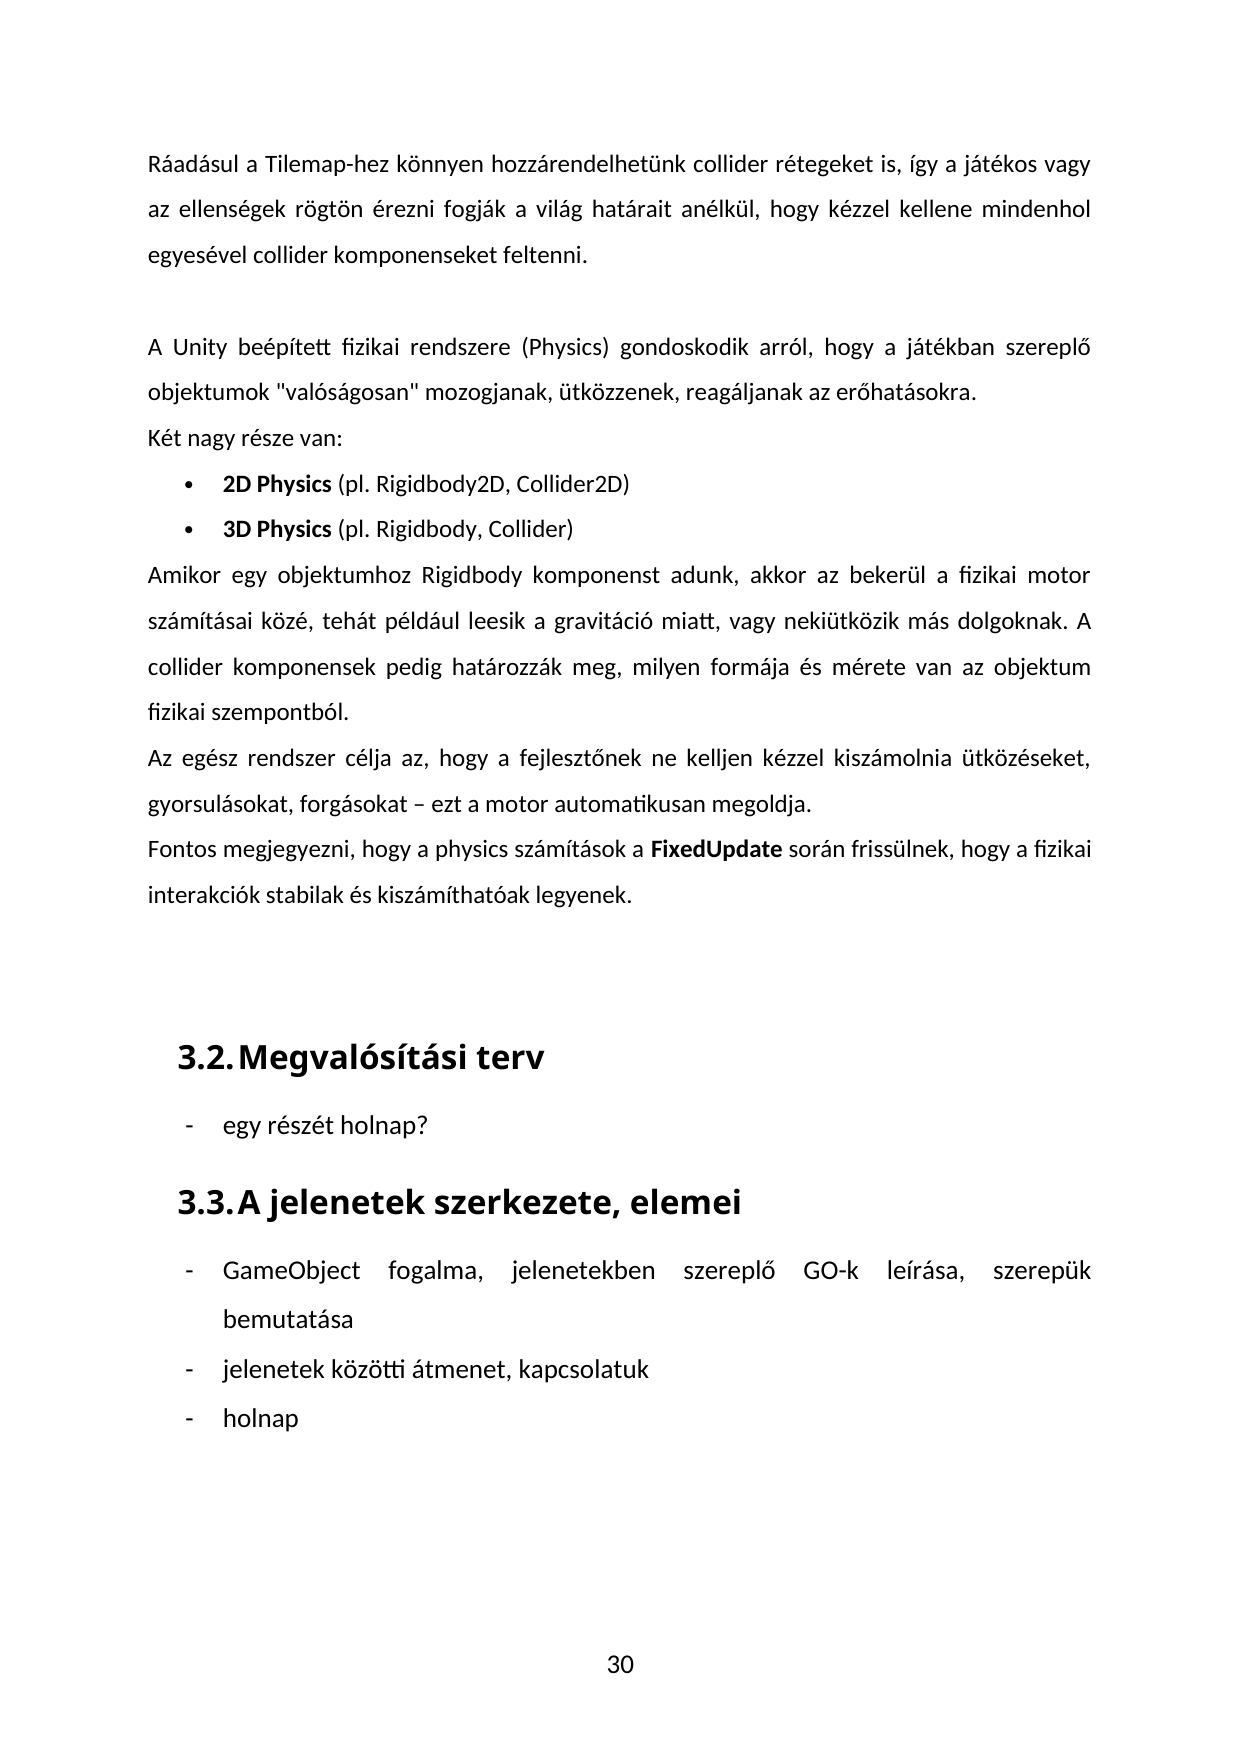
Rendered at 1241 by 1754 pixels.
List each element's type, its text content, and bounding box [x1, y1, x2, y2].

list GameObject fogalma, jelenetekben szereplő GO-k leírása, szerepük bemutatása [185, 1253, 1092, 1336]
list 2D Physics (pl. Rigidbody2D, Collider2D) [185, 468, 1092, 498]
text Amikor egy objektumhoz Rigidbody komponenst adunk, akkor az bekerül a fizikai motor számításai közé, tehát például leesik a gravitáció miatt, vagy nekiütközik más dolgoknak. A collider komponensek pedig határozzák meg, milyen formája és mérete van az objektum fizikai szempontból. [148, 559, 1092, 727]
text A Unity beépített fizikai rendszere (Physics) gondoskodik arról, hogy a játékban szereplő objektumok "valóságosan" mozogjanak, ütközzenek, reagáljanak az erőhatásokra. [148, 331, 1092, 407]
text Két nagy része van: [148, 422, 1092, 453]
list jelenetek közötti átmenet, kapcsolatuk [185, 1352, 1092, 1385]
text Az egész rendszer célja az, hogy a fejlesztőnek ne kelljen kézzel kiszámolnia ütközéseket, gyorsulásokat, forgásokat – ezt a motor automatikusan megoldja. [148, 742, 1092, 818]
list egy részét holnap? [185, 1108, 1092, 1141]
subtitle A jelenetek szerkezete, elemei [177, 1179, 1092, 1224]
text Ráadásul a Tilemap-hez könnyen hozzárendelhetünk collider rétegeket is, így a játékos vagy az ellenségek rögtön érezni fogják a világ határait anélkül, hogy kézzel kellene mindenhol egyesével collider komponenseket feltenni. [148, 148, 1092, 270]
subtitle Megvalósítási terv [177, 1034, 1092, 1079]
list 3D Physics (pl. Rigidbody, Collider) [185, 513, 1092, 544]
list holnap [185, 1402, 1092, 1434]
text Fontos megjegyezni, hogy a physics számítások a FixedUpdate során frissülnek, hogy a fizikai interakciók stabilak és kiszámíthatóak legyenek. [148, 834, 1092, 910]
